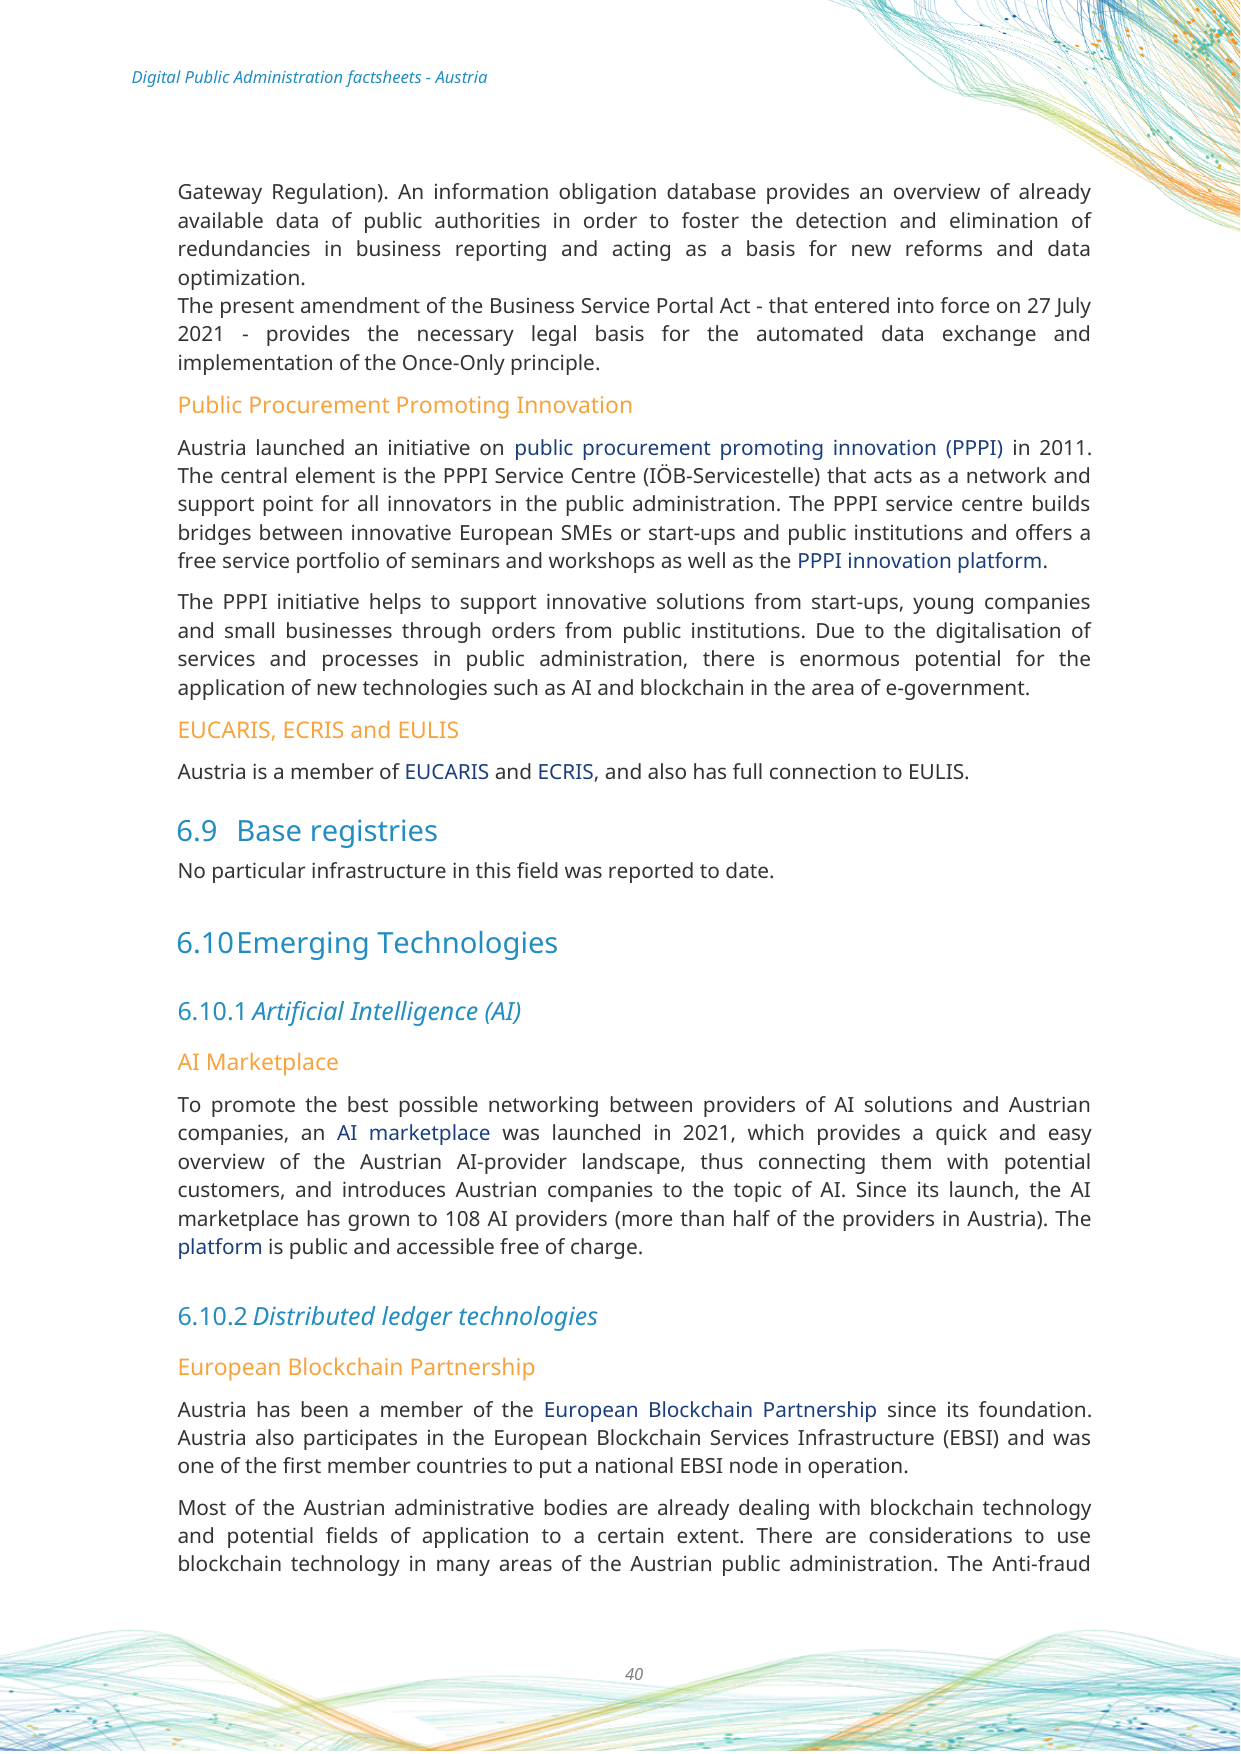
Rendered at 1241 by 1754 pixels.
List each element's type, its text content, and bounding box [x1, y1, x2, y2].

text To promote the best possible networking between providers of AI solutions and Austrian companies, an AI marketplace was launched in 2021, which provides a quick and easy overview of the Austrian AI-provider landscape, thus connecting them with potential customers, and introduces Austrian companies to the topic of AI. Since its launch, the AI marketplace has grown to 108 AI providers (more than half of the providers in Austria). The platform is public and accessible free of charge. [177, 1090, 1092, 1261]
subtitle Distributed ledger technologies [177, 1298, 1092, 1332]
subtitle European Blockchain Partnership [177, 1351, 1092, 1382]
text Austria is a member of EUCARIS and ECRIS, and also has full connection to EULIS. [177, 757, 1092, 786]
subtitle Public Procurement Promoting Innovation [177, 389, 1092, 420]
subtitle AI Marketplace [177, 1046, 1092, 1078]
subtitle EUCARIS, ECRIS and EULIS [177, 713, 1092, 745]
picture [0, 1605, 1241, 1751]
text The present amendment of the Business Service Portal Act - that entered into force on 27 July 2021 - provides the necessary legal basis for the automated data exchange and implementation of the Once-Only principle. [177, 291, 1092, 376]
subtitle Base registries [176, 811, 1092, 850]
text Austria has been a member of the European Blockchain Partnership since its foundation. Austria also participates in the European Blockchain Services Infrastructure (EBSI) and was one of the first member countries to put a national EBSI node in operation. [177, 1395, 1092, 1480]
text The PPPI initiative helps to support innovative solutions from start-ups, young companies and small businesses through orders from public institutions. Due to the digitalisation of services and processes in public administration, there is enormous potential for the application of new technologies such as AI and blockchain in the area of e-government. [177, 587, 1092, 701]
text Austria launched an initiative on public procurement promoting innovation (PPPI) in 2011. The central element is the PPPI Service Centre (IÖB-Servicestelle) that acts as a network and support point for all innovators in the public administration. The PPPI service centre builds bridges between innovative European SMEs or start-ups and public institutions and offers a free service portfolio of seminars and workshops as well as the PPPI innovation platform. [177, 433, 1092, 575]
text No particular infrastructure in this field was reported to date. [177, 857, 1092, 885]
picture [815, 0, 1241, 250]
subtitle Artificial Intelligence (AI) [177, 993, 1092, 1028]
subtitle Emerging Technologies [176, 923, 1092, 962]
